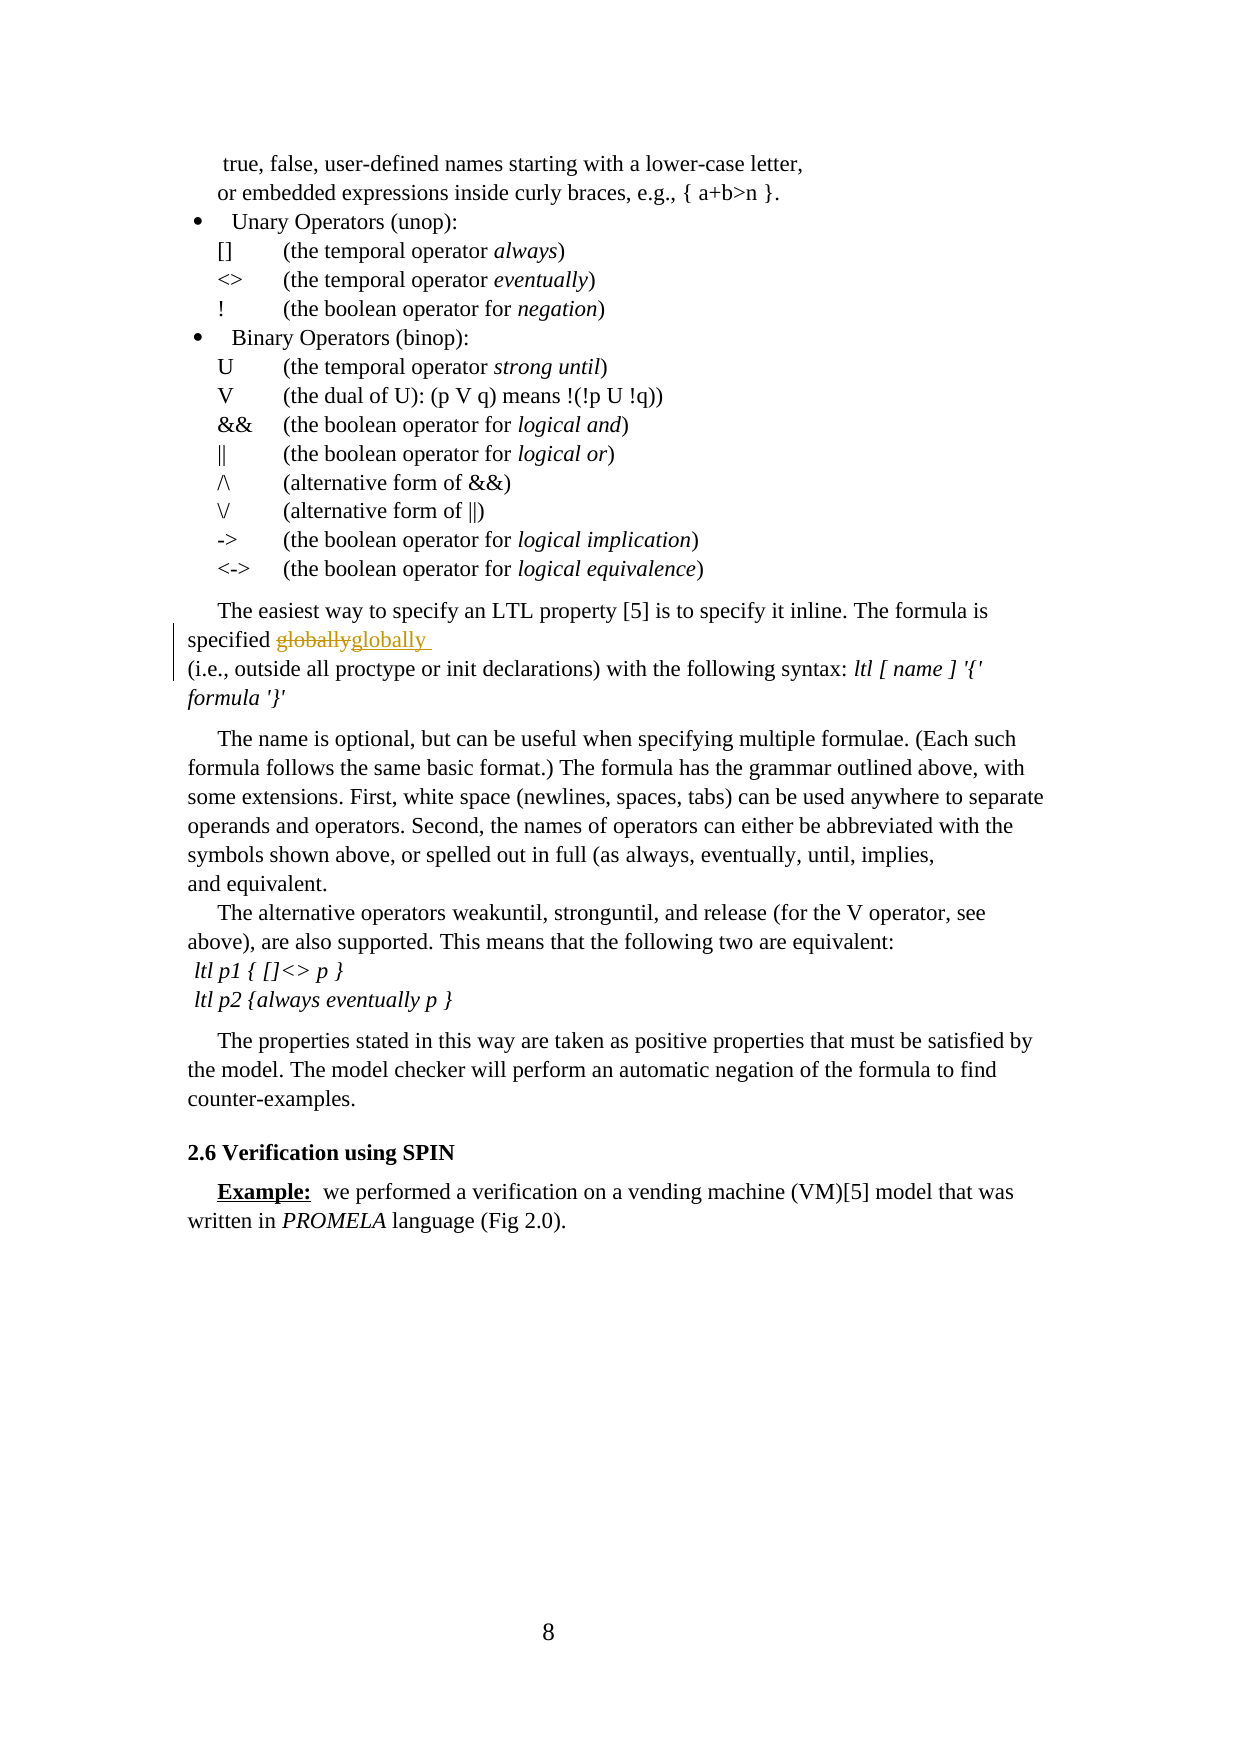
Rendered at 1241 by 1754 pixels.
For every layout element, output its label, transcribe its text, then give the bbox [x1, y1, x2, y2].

text ! (the boolean operator for negation) [217, 295, 1053, 321]
text The name is optional, but can be useful when specifying multiple formulae. (Each such formula follows the same basic format.) The formula has the grammar outlined above, with some extensions. First, white space (newlines, spaces, tabs) can be used anywhere to separate operands and operators. Second, the names of operators can either be abbreviated with the symbols shown above, or spelled out in full (as always, eventually, until, implies, and equivalent. [187, 725, 1053, 896]
list Binary Operators (binop): [194, 324, 1053, 350]
text V (the dual of U): (p V q) means !(!p U !q)) [217, 382, 1053, 408]
list true, false, user-defined names starting with a lower-case letter, [217, 150, 1053, 176]
text or embedded expressions inside curly braces, e.g., { a+b>n }. [217, 179, 1053, 205]
text <> (the temporal operator eventually) [217, 266, 1053, 292]
text || (the boolean operator for logical or) [217, 439, 1053, 466]
text ltl p1 { []<> p } [194, 957, 1053, 983]
text The alternative operators weakuntil, stronguntil, and release (for the V operator, see above), are also supported. This means that the following two are equivalent: [187, 899, 1053, 954]
text -> (the boolean operator for logical implication) [217, 526, 1053, 553]
text The easiest way to specify an LTL property [5] is to specify it inline. The formula is specified (i.e., outside all proctype or init declarations) with the following syntax: ltl [ name ] '{' formula '}' [187, 597, 1053, 710]
list Unary Operators (unop): [194, 208, 1053, 234]
text /\ (alternative form of &&) [217, 468, 1053, 495]
text \/ (alternative form of ||) [217, 497, 1053, 524]
text ltl p2 {always eventually p } [194, 986, 1053, 1012]
text The properties stated in this way are taken as positive properties that must be satisfied by the model. The model checker will perform an automatic negation of the formula to find counter-examples. [187, 1027, 1053, 1112]
text Example: we performed a verification on a vending machine (VM)[5] model that was written in PROMELA language (Fig 2.0). [187, 1178, 1053, 1233]
text [] (the temporal operator always) [217, 237, 1053, 263]
text U (the temporal operator strong until) [217, 353, 1053, 379]
text <-> (the boolean operator for logical equivalence) [217, 555, 1053, 582]
text 2.6 Verification using SPIN [187, 1139, 1053, 1166]
text && (the boolean operator for logical and) [217, 411, 1053, 437]
